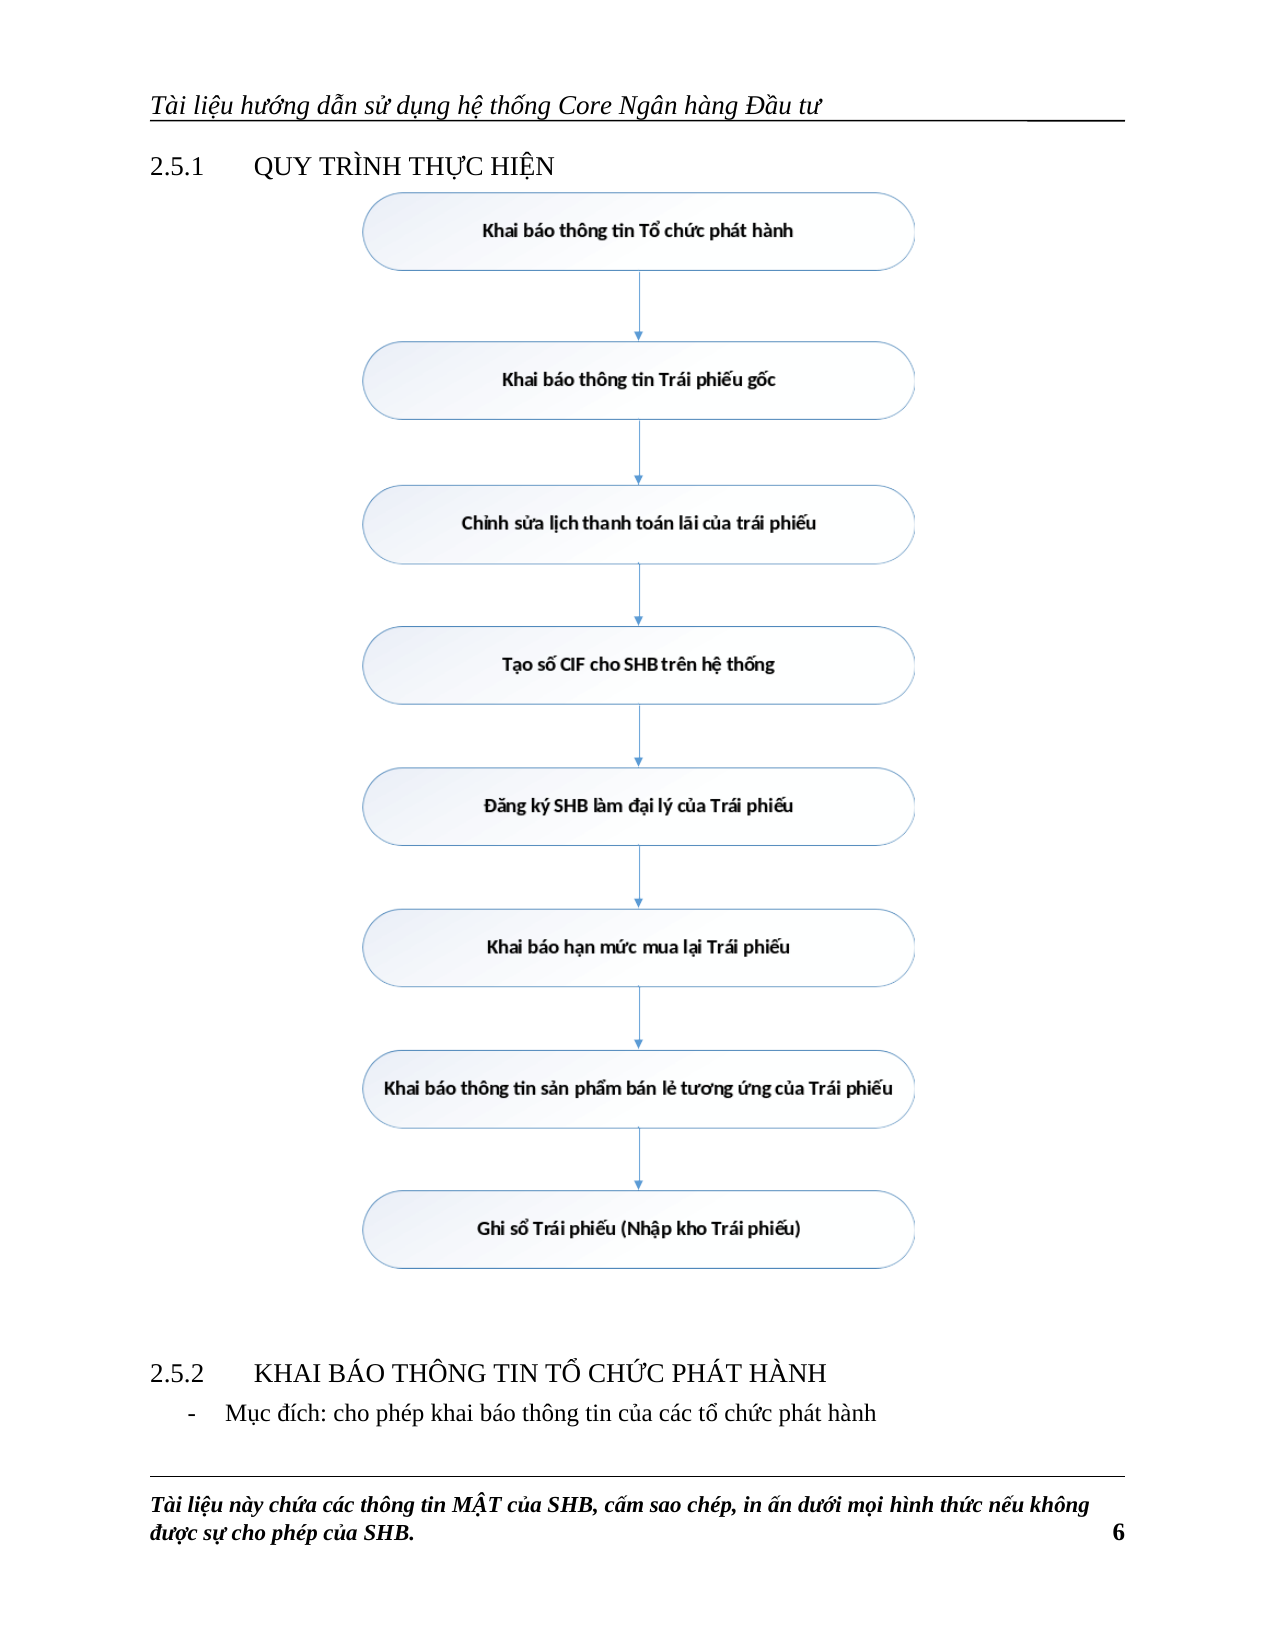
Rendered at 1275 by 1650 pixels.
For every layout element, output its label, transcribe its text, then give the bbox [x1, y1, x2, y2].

subtitle Khai báo thông tin Tổ chức phát hành [150, 1357, 1125, 1388]
text Mục đích: cho phép khai báo thông tin của các tổ chức phát hành [187, 1398, 1125, 1426]
subtitle Quy trình thực hiện [150, 150, 1125, 181]
